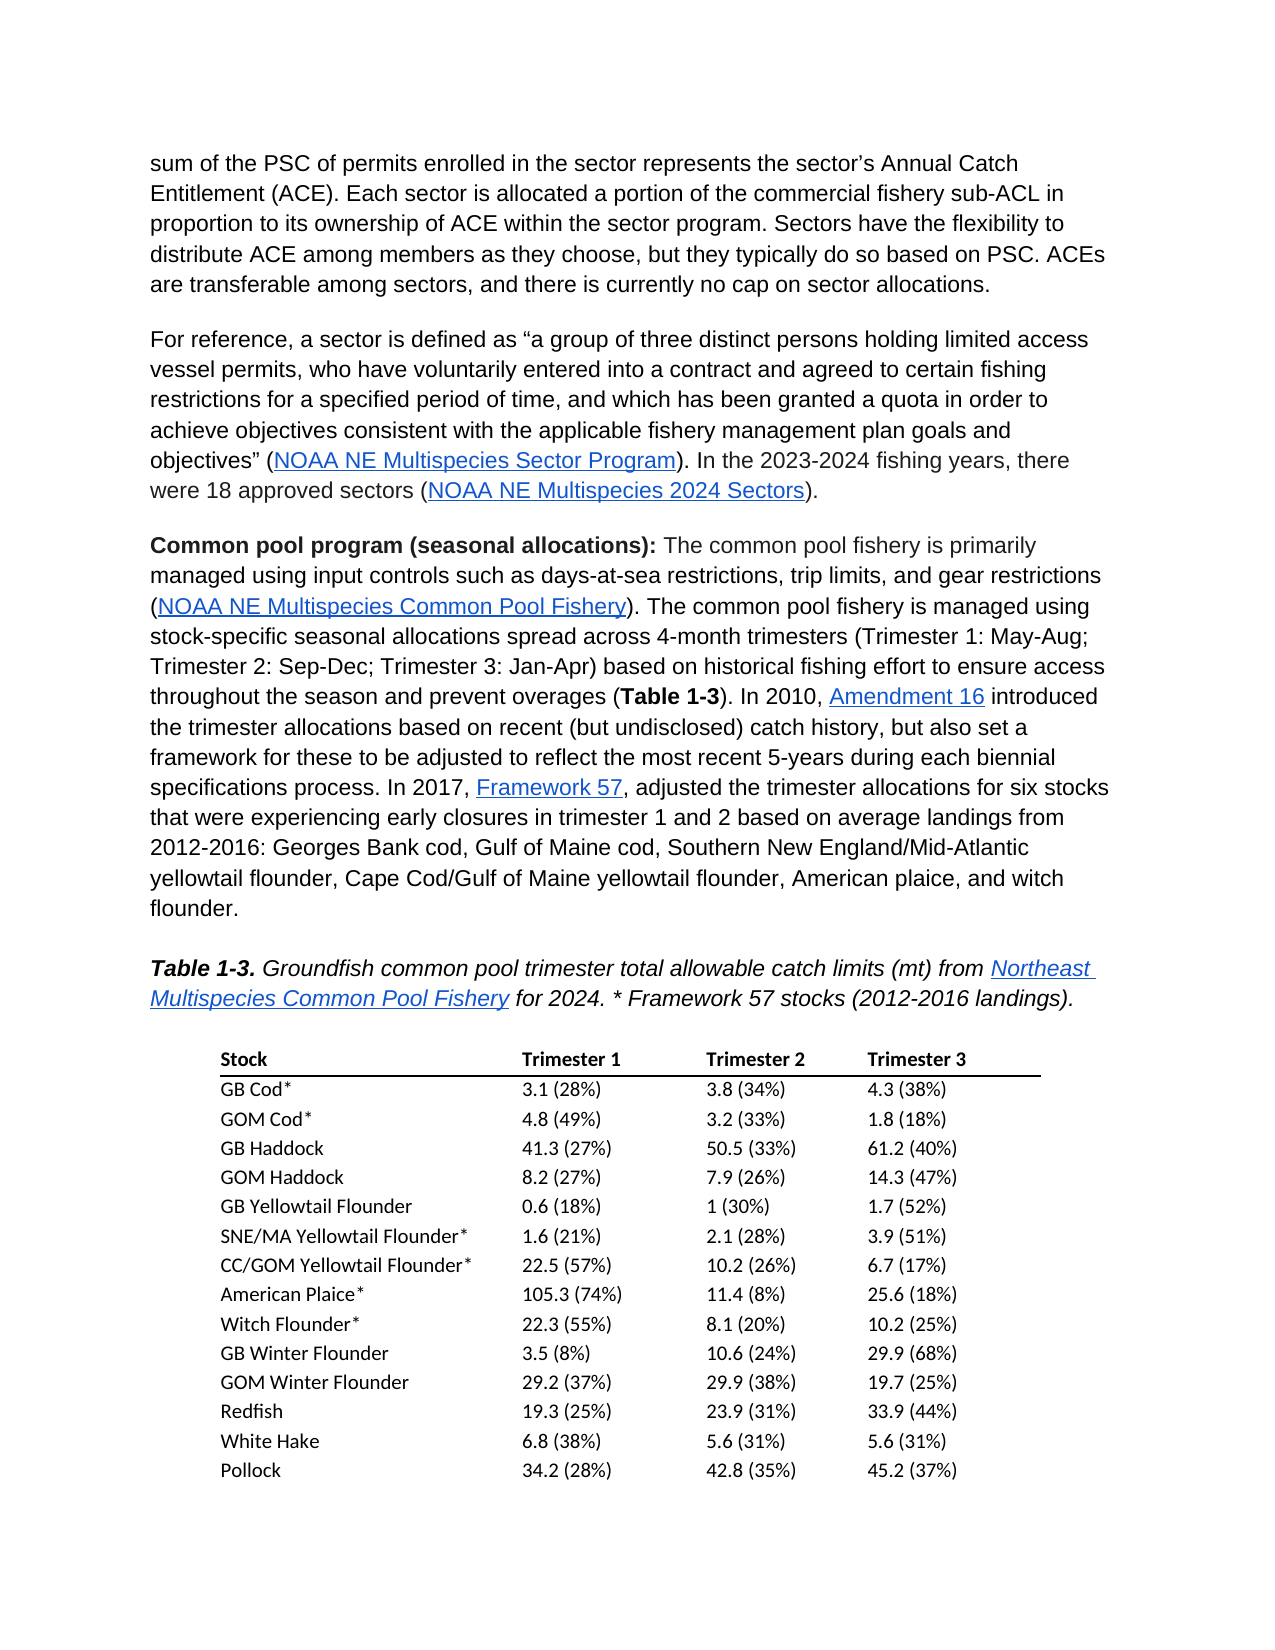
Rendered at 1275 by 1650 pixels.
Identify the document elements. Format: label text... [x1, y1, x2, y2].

table_cell 3.9 (51%) [867, 1223, 1041, 1252]
table_cell 34.2 (28%) [522, 1457, 706, 1486]
table_cell GB Winter Flounder [220, 1340, 522, 1369]
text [150, 150, 1125, 297]
table_cell 105.3 (74%) [522, 1282, 706, 1311]
table_cell 8.1 (20%) [706, 1311, 867, 1340]
table_cell GOM Haddock [220, 1165, 522, 1194]
table_cell 2.1 (28%) [706, 1223, 867, 1252]
table_cell SNE/MA Yellowtail Flounder* [220, 1223, 522, 1252]
table_header Trimester 2 [706, 1046, 867, 1075]
table_header Trimester 1 [522, 1046, 706, 1075]
text Table 1-3. Groundfish common pool trimester total allowable catch limits (mt) from Northeast Multispecies Common Pool Fishery for 2024. * Framework 57 stocks (2012-2016 landings). [150, 955, 1125, 1012]
table_cell 23.9 (31%) [706, 1399, 867, 1428]
table_cell GB Haddock [220, 1135, 522, 1164]
table_cell 19.7 (25%) [867, 1369, 1041, 1399]
table_cell 3.8 (34%) [706, 1077, 867, 1106]
table_cell 41.3 (27%) [522, 1135, 706, 1164]
table_cell Pollock [220, 1457, 522, 1486]
table_cell 61.2 (40%) [867, 1135, 1041, 1164]
table_cell 10.6 (24%) [706, 1340, 867, 1369]
table_cell 1.8 (18%) [867, 1106, 1041, 1135]
table_cell 6.8 (38%) [522, 1428, 706, 1457]
table_cell 29.2 (37%) [522, 1369, 706, 1399]
table_cell Redfish [220, 1399, 522, 1428]
table_cell 11.4 (8%) [706, 1282, 867, 1311]
table_cell 4.8 (49%) [522, 1106, 706, 1135]
table_cell 7.9 (26%) [706, 1165, 867, 1194]
text For reference, a sector is defined as “a group of three distinct persons holding limited access vessel permits, who have voluntarily entered into a contract and agreed to certain fishing restrictions for a specified period of time, and which has been granted a quota in order to achieve objectives consistent with the applicable fishery management plan goals and objectives” (NOAA NE Multispecies Sector Program). In the 2023-2024 fishing years, there were 18 approved sectors (NOAA NE Multispecies 2024 Sectors). [150, 326, 1125, 503]
text Common pool program (seasonal allocations): The common pool fishery is primarily managed using input controls such as days-at-sea restrictions, trip limits, and gear restrictions (NOAA NE Multispecies Common Pool Fishery). The common pool fishery is managed using stock-specific seasonal allocations spread across 4-month trimesters (Trimester 1: May-Aug; Trimester 2: Sep-Dec; Trimester 3: Jan-Apr) based on historical fishing effort to ensure access throughout the season and prevent overages (Table 1-3). In 2010, Amendment 16 introduced the trimester allocations based on recent (but undisclosed) catch history, but also set a framework for these to be adjusted to reflect the most recent 5-years during each biennial specifications process. In 2017, Framework 57, adjusted the trimester allocations for six stocks that were experiencing early closures in trimester 1 and 2 based on average landings from 2012-2016: Georges Bank cod, Gulf of Maine cod, Southern New England/Mid-Atlantic yellowtail flounder, Cape Cod/Gulf of Maine yellowtail flounder, American plaice, and witch flounder. [150, 532, 1125, 921]
table_cell GOM Winter Flounder [220, 1369, 522, 1399]
table_cell 29.9 (38%) [706, 1369, 867, 1399]
table_cell 22.3 (55%) [522, 1311, 706, 1340]
table_cell 1.6 (21%) [522, 1223, 706, 1252]
table_cell GB Yellowtail Flounder [220, 1194, 522, 1223]
table_cell 33.9 (44%) [867, 1399, 1041, 1428]
table_cell 14.3 (47%) [867, 1165, 1041, 1194]
table_cell 22.5 (57%) [522, 1252, 706, 1282]
table_header Trimester 3 [867, 1046, 1041, 1075]
table_cell 45.2 (37%) [867, 1457, 1041, 1486]
table_cell 19.3 (25%) [522, 1399, 706, 1428]
table_cell Witch Flounder* [220, 1311, 522, 1340]
table_cell 5.6 (31%) [706, 1428, 867, 1457]
table_cell White Hake [220, 1428, 522, 1457]
table_cell 4.3 (38%) [867, 1077, 1041, 1106]
table_header Stock [220, 1046, 522, 1075]
table_cell CC/GOM Yellowtail Flounder* [220, 1252, 522, 1282]
table_cell American Plaice* [220, 1282, 522, 1311]
table_cell 25.6 (18%) [867, 1282, 1041, 1311]
table_cell 10.2 (26%) [706, 1252, 867, 1282]
table_cell GOM Cod* [220, 1106, 522, 1135]
table_cell 1.7 (52%) [867, 1194, 1041, 1223]
table_cell 0.6 (18%) [522, 1194, 706, 1223]
table_cell 1 (30%) [706, 1194, 867, 1223]
table_cell 3.5 (8%) [522, 1340, 706, 1369]
table_cell 29.9 (68%) [867, 1340, 1041, 1369]
table_cell GB Cod* [220, 1077, 522, 1106]
table_cell 3.2 (33%) [706, 1106, 867, 1135]
table_cell 42.8 (35%) [706, 1457, 867, 1486]
table_cell 50.5 (33%) [706, 1135, 867, 1164]
table_cell 10.2 (25%) [867, 1311, 1041, 1340]
table_cell 8.2 (27%) [522, 1165, 706, 1194]
table_cell 6.7 (17%) [867, 1252, 1041, 1282]
table_cell 5.6 (31%) [867, 1428, 1041, 1457]
table_cell 3.1 (28%) [522, 1077, 706, 1106]
